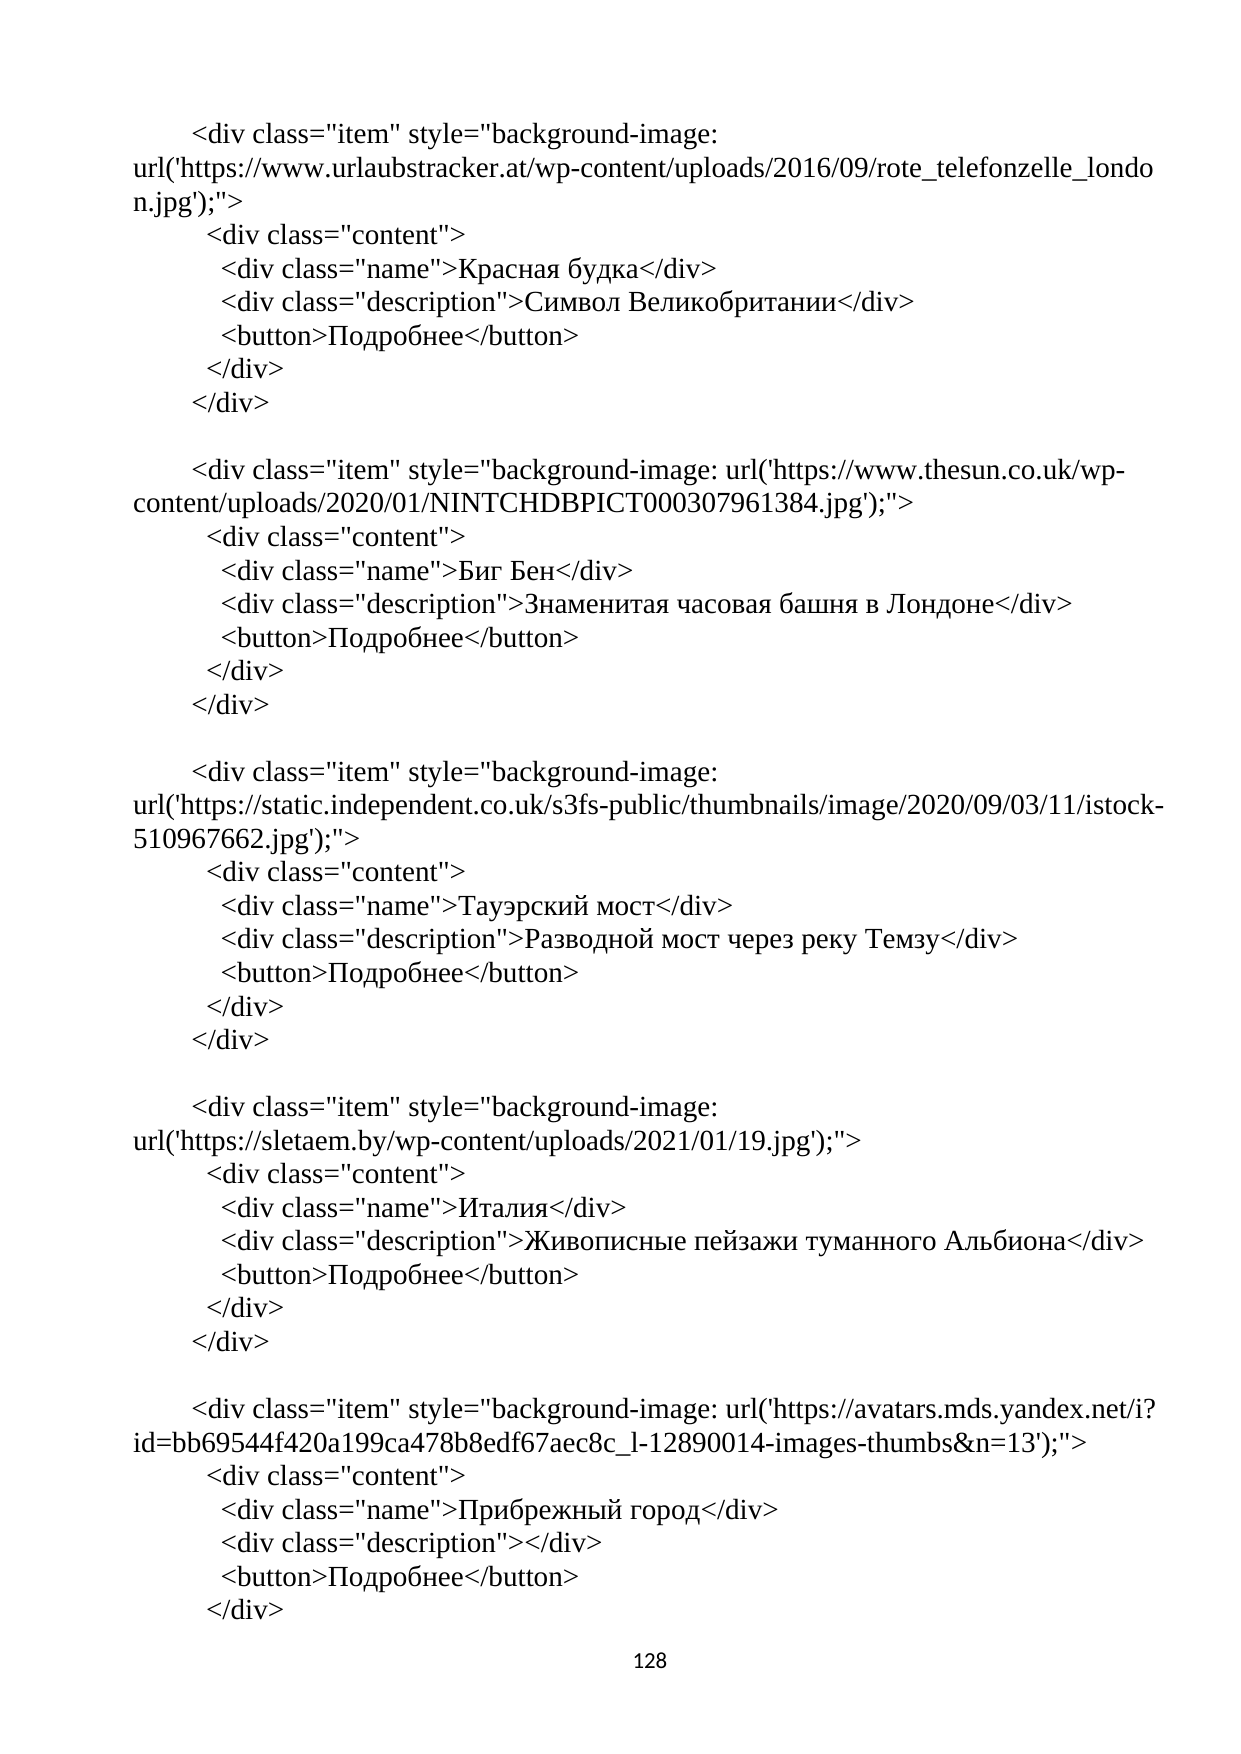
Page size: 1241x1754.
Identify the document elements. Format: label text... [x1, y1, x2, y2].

text </div> [133, 687, 1166, 720]
text <div class="item" style="background-image: url('https://avatars.mds.yandex.net/i?id=bb69544f420a199ca478b8edf67aec8c_l-12890014-images-thumbs&n=13');"> [133, 1391, 1166, 1458]
text <div class="content"> [133, 217, 1166, 251]
text </div> [133, 989, 1166, 1022]
text <div class="item" style="background-image: url('https://static.independent.co.uk/s3fs-public/thumbnails/image/2020/09/03/11/istock-510967662.jpg');"> [133, 754, 1166, 854]
text <div class="description">Разводной мост через реку Темзу</div> [133, 922, 1166, 955]
text <button>Подробнее</button> [133, 318, 1166, 351]
text <div class="item" style="background-image: url('https://www.thesun.co.uk/wp-content/uploads/2020/01/NINTCHDBPICT000307961384.jpg');"> [133, 452, 1166, 519]
text <button>Подробнее</button> [133, 955, 1166, 989]
text <div class="description">Символ Великобритании</div> [133, 284, 1166, 318]
text <div class="content"> [133, 1156, 1166, 1190]
text <button>Подробнее</button> [133, 1257, 1166, 1291]
text </div> [133, 653, 1166, 687]
text <div class="name">Прибрежный город</div> [133, 1492, 1166, 1525]
text </div> [133, 385, 1166, 418]
text </div> [133, 1324, 1166, 1358]
text <div class="description">Живописные пейзажи туманного Альбиона</div> [133, 1223, 1166, 1257]
text <div class="description">Знаменитая часовая башня в Лондоне</div> [133, 586, 1166, 620]
text <button>Подробнее</button> [133, 1559, 1166, 1592]
text <div class="description"></div> [133, 1525, 1166, 1559]
text <div class="name">Италия</div> [133, 1190, 1166, 1223]
text <div class="name">Тауэрский мост</div> [133, 888, 1166, 922]
text </div> [133, 1022, 1166, 1056]
text </div> [133, 1592, 1166, 1626]
text <button>Подробнее</button> [133, 620, 1166, 653]
text <div class="content"> [133, 1458, 1166, 1492]
text <div class="name">Красная будка</div> [133, 251, 1166, 284]
text <div class="item" style="background-image: url('https://sletaem.by/wp-content/uploads/2021/01/19.jpg');"> [133, 1089, 1166, 1156]
text </div> [133, 1291, 1166, 1324]
text <div class="name">Биг Бен</div> [133, 553, 1166, 586]
text <div class="content"> [133, 519, 1166, 553]
text </div> [133, 351, 1166, 385]
text <div class="content"> [133, 854, 1166, 888]
text <div class="item" style="background-image: url('https://www.urlaubstracker.at/wp-content/uploads/2016/09/rote_telefonzelle_london.jpg');"> [133, 117, 1166, 217]
